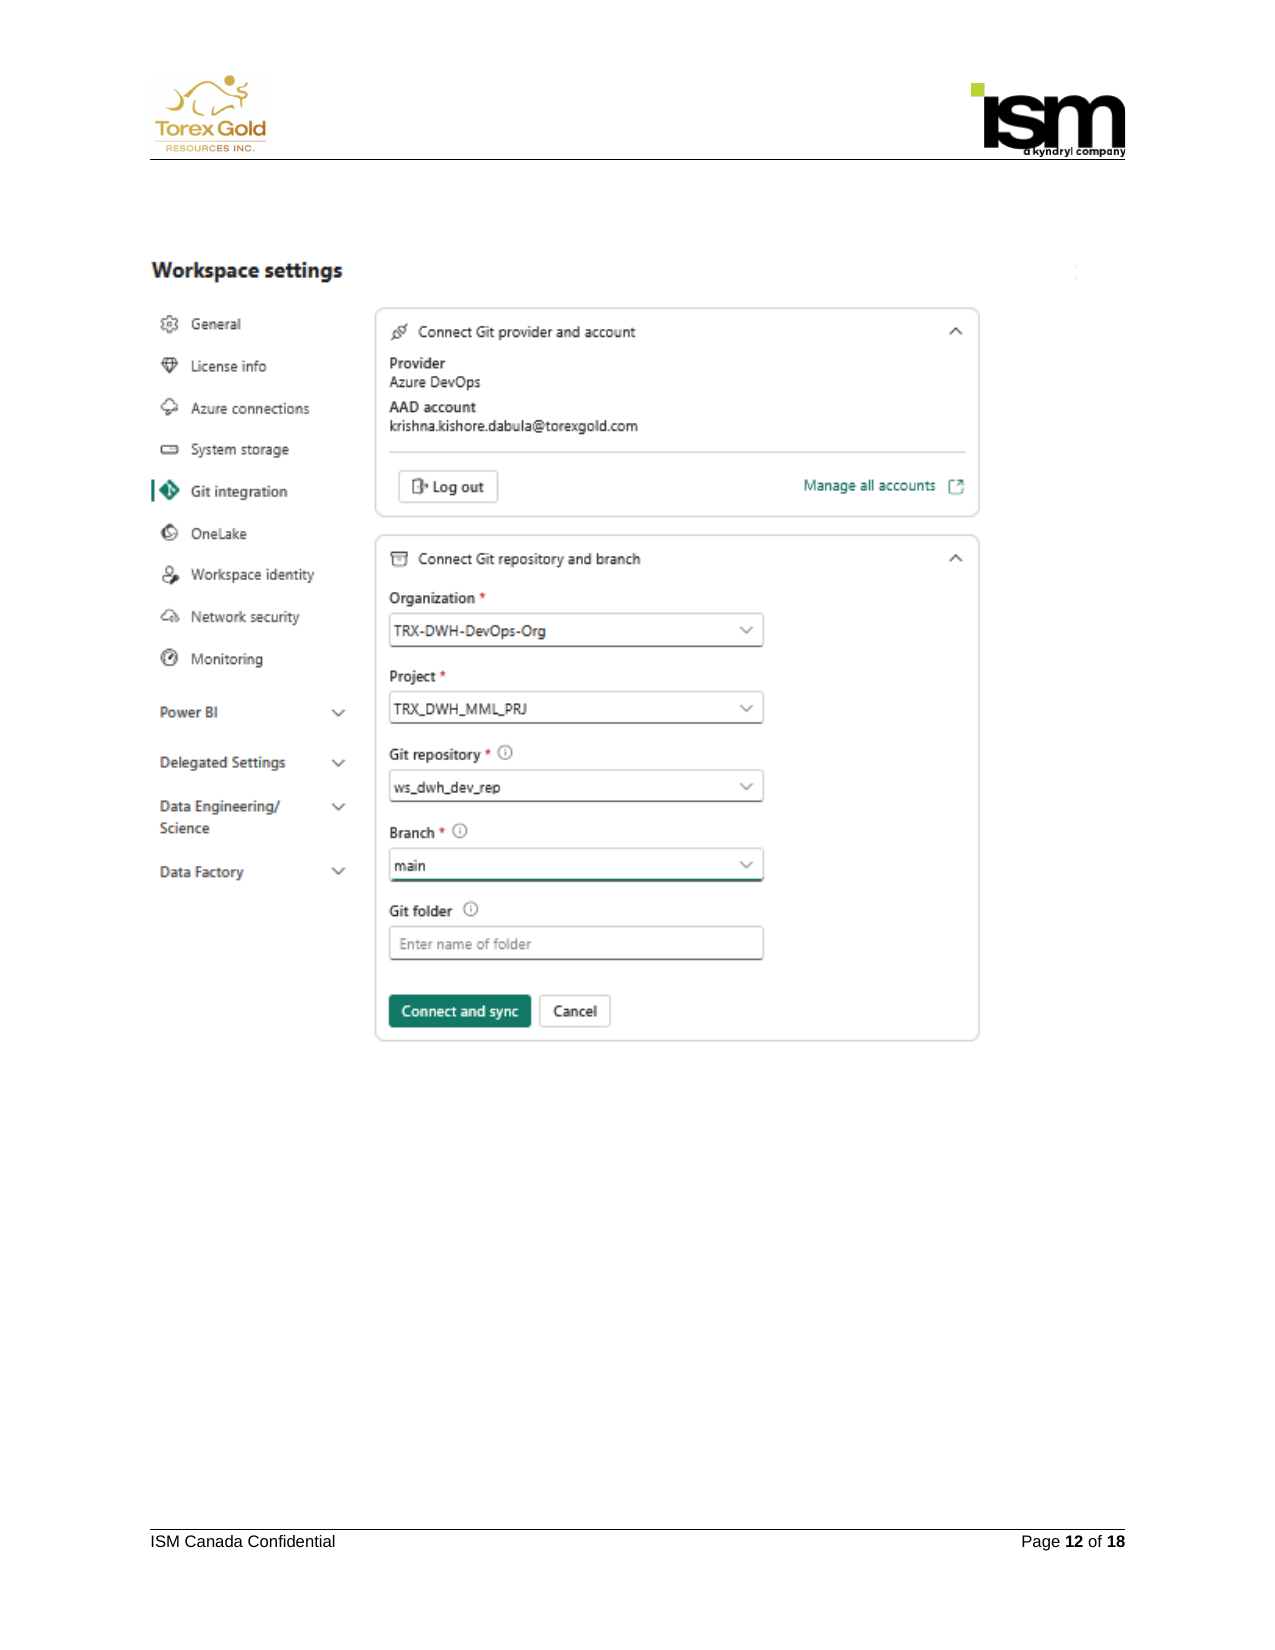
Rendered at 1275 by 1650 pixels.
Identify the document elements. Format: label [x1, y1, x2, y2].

picture [150, 75, 273, 157]
picture [150, 256, 1077, 1070]
picture [971, 83, 1125, 157]
